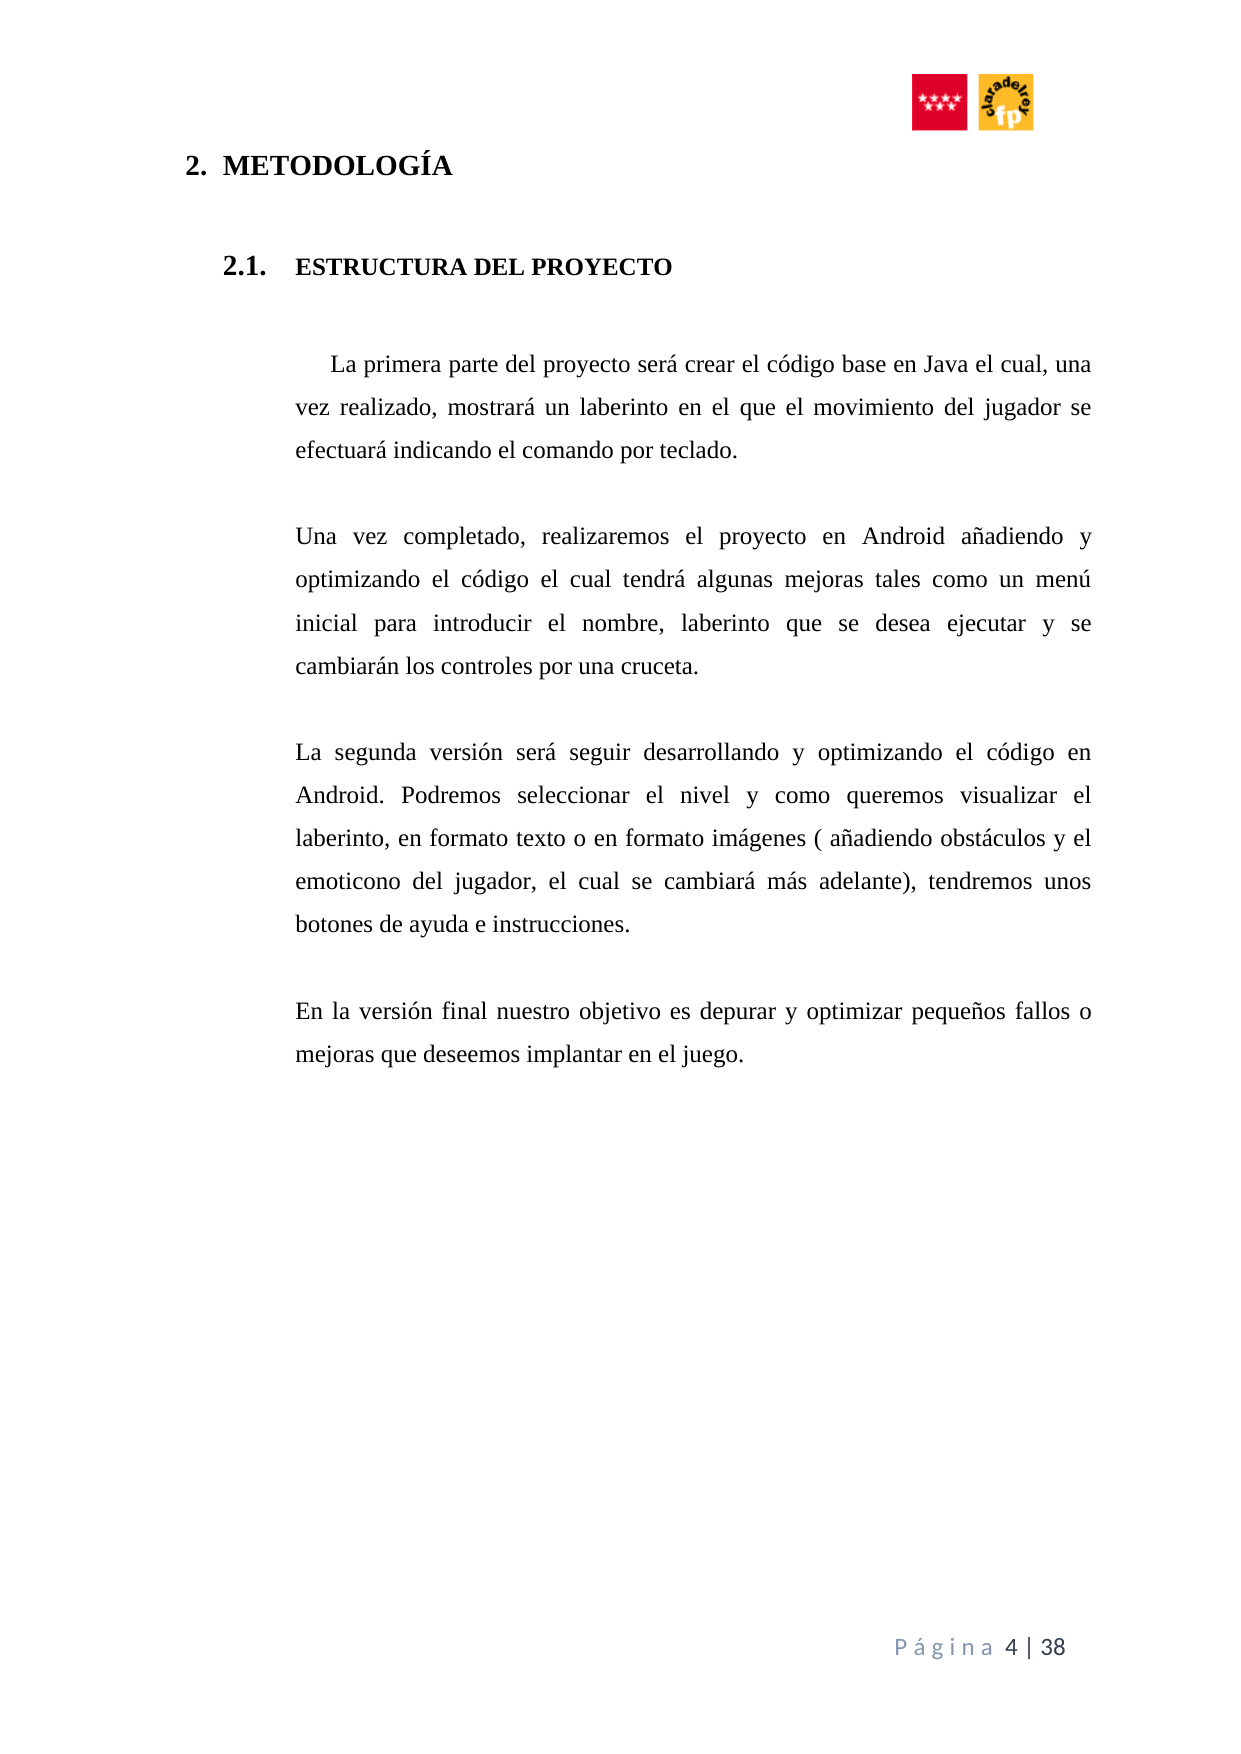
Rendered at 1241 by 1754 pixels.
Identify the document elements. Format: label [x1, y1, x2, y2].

picture [911, 73, 1034, 131]
